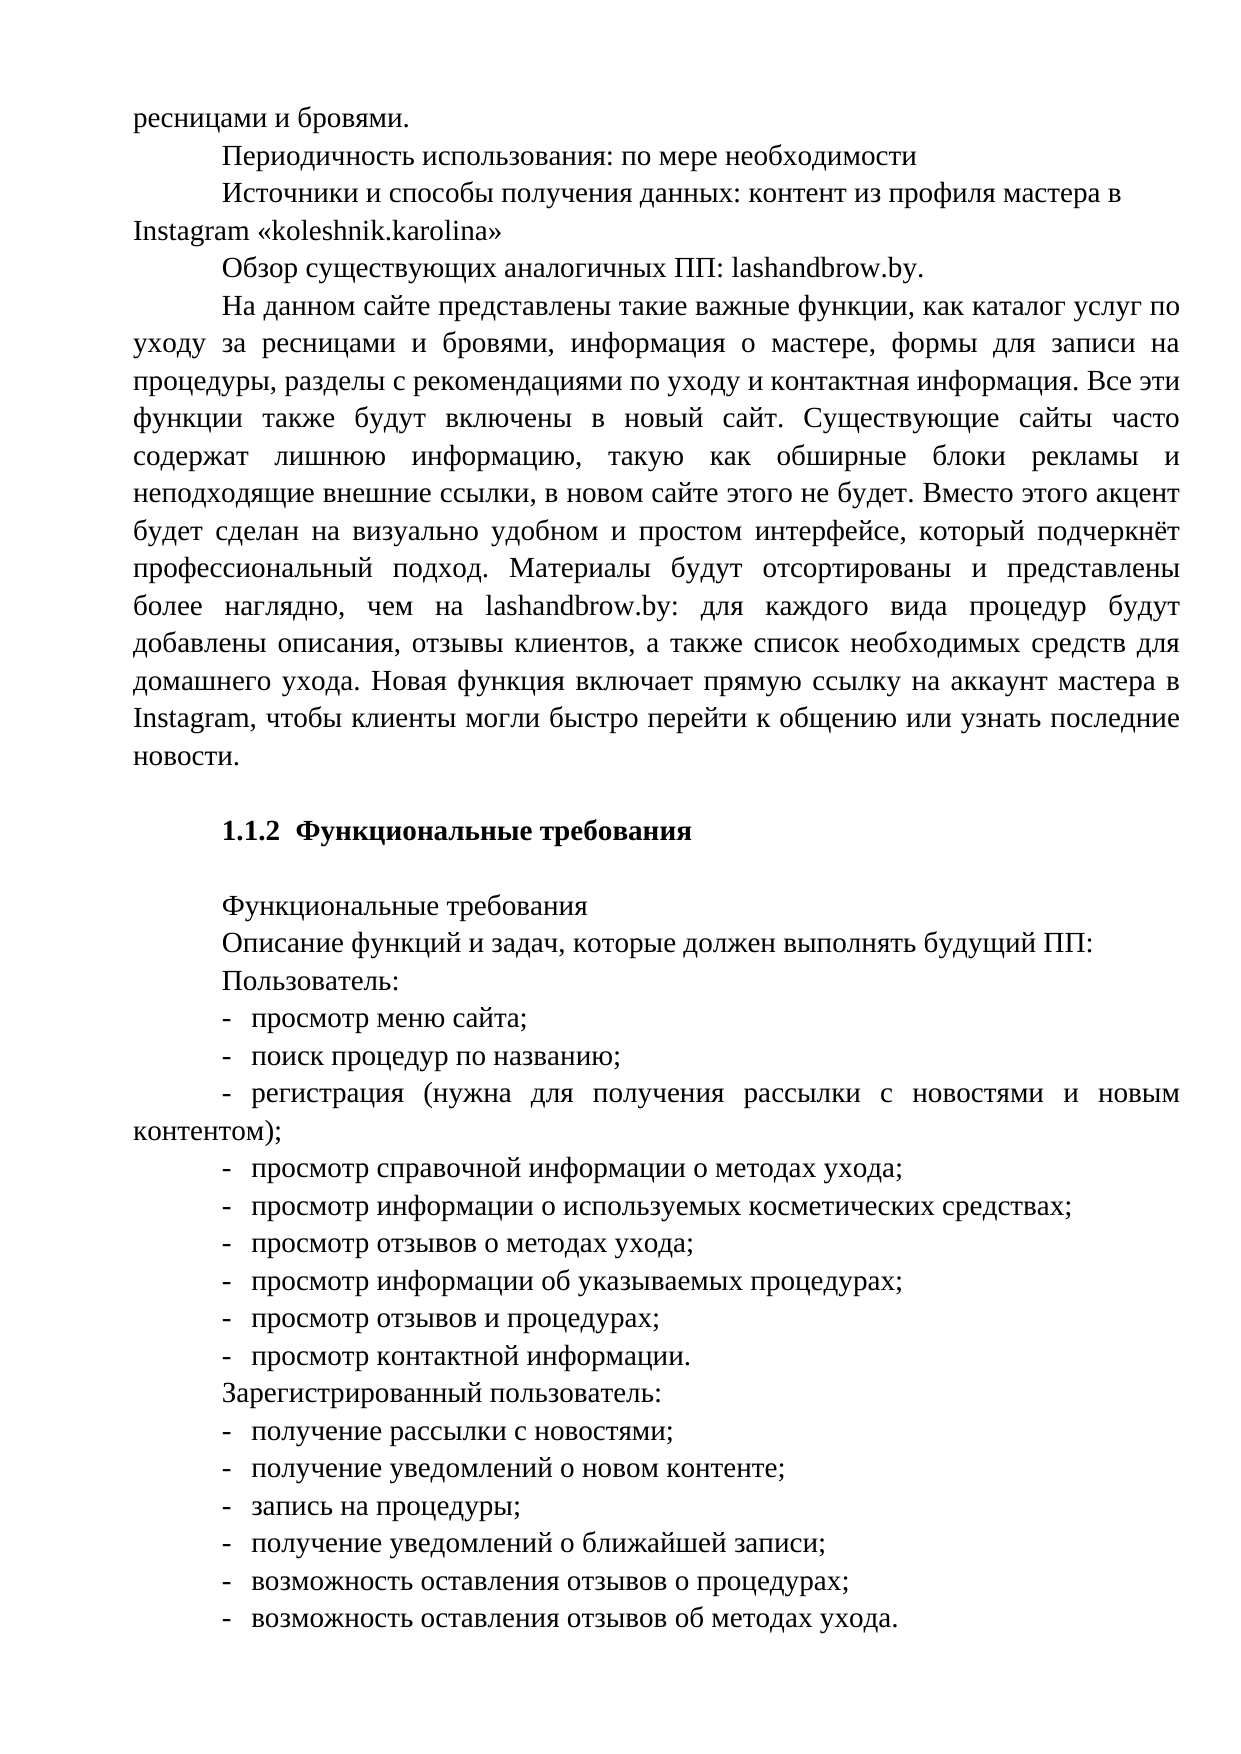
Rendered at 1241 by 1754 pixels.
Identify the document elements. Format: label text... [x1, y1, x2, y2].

text Периодичность использования: по мере необходимости [133, 135, 1181, 173]
text Пользователь: [133, 960, 1181, 998]
list регистрация (нужна для получения рассылки с новостями и новым контентом); [133, 1073, 1181, 1148]
list просмотр справочной информации о методах ухода; [133, 1148, 1181, 1185]
text Функциональные требования [133, 885, 1181, 923]
text Зарегистрированный пользователь: [133, 1373, 1181, 1410]
list просмотр контактной информации. [133, 1335, 1181, 1373]
list просмотр информации об указываемых процедурах; [133, 1260, 1181, 1298]
list получение уведомлений о ближайшей записи; [133, 1523, 1181, 1560]
list запись на процедуры; [133, 1485, 1181, 1523]
list получение рассылки с новостями; [133, 1410, 1181, 1448]
list поиск процедур по названию; [133, 1035, 1181, 1073]
text Описание функций и задач, которые должен выполнять будущий ПП: [133, 923, 1181, 960]
list возможность оставления отзывов об методах ухода. [133, 1598, 1181, 1635]
list просмотр отзывов и процедурах; [133, 1298, 1181, 1335]
text На данном сайте представлены такие важные функции, как каталог услуг по уходу за ресницами и бровями, информация о мастере, формы для записи на процедуры, разделы с рекомендациями по уходу и контактная информация. Все эти функции также будут включены в новый сайт. Существующие сайты часто содержат лишнюю информацию, такую как обширные блоки рекламы и неподходящие внешние ссылки, в новом сайте этого не будет. Вместо этого акцент будет сделан на визуально удобном и простом интерфейсе, который подчеркнёт профессиональный подход. Материалы будут отсортированы и представлены более наглядно, чем на lashandbrow.by: для каждого вида процедур будут добавлены описания, отзывы клиентов, а также список необходимых средств для домашнего ухода. Новая функция включает прямую ссылку на аккаунт мастера в Instagram, чтобы клиенты могли быстро перейти к общению или узнать последние новости. [133, 285, 1181, 773]
list просмотр информации о используемых косметических средствах; [133, 1185, 1181, 1223]
list получение уведомлений о новом контенте; [133, 1448, 1181, 1485]
text 1.1.2 Функциональные требования [133, 810, 1181, 848]
list просмотр отзывов о методах ухода; [133, 1223, 1181, 1260]
list просмотр меню сайта; [133, 998, 1181, 1035]
list возможность оставления отзывов о процедурах; [133, 1560, 1181, 1598]
text Источники и способы получения данных: контент из профиля мастера в Instagram «koleshnik.karolina» [133, 173, 1181, 248]
text Обзор существующих аналогичных ПП: lashandbrow.by. [133, 248, 1181, 285]
